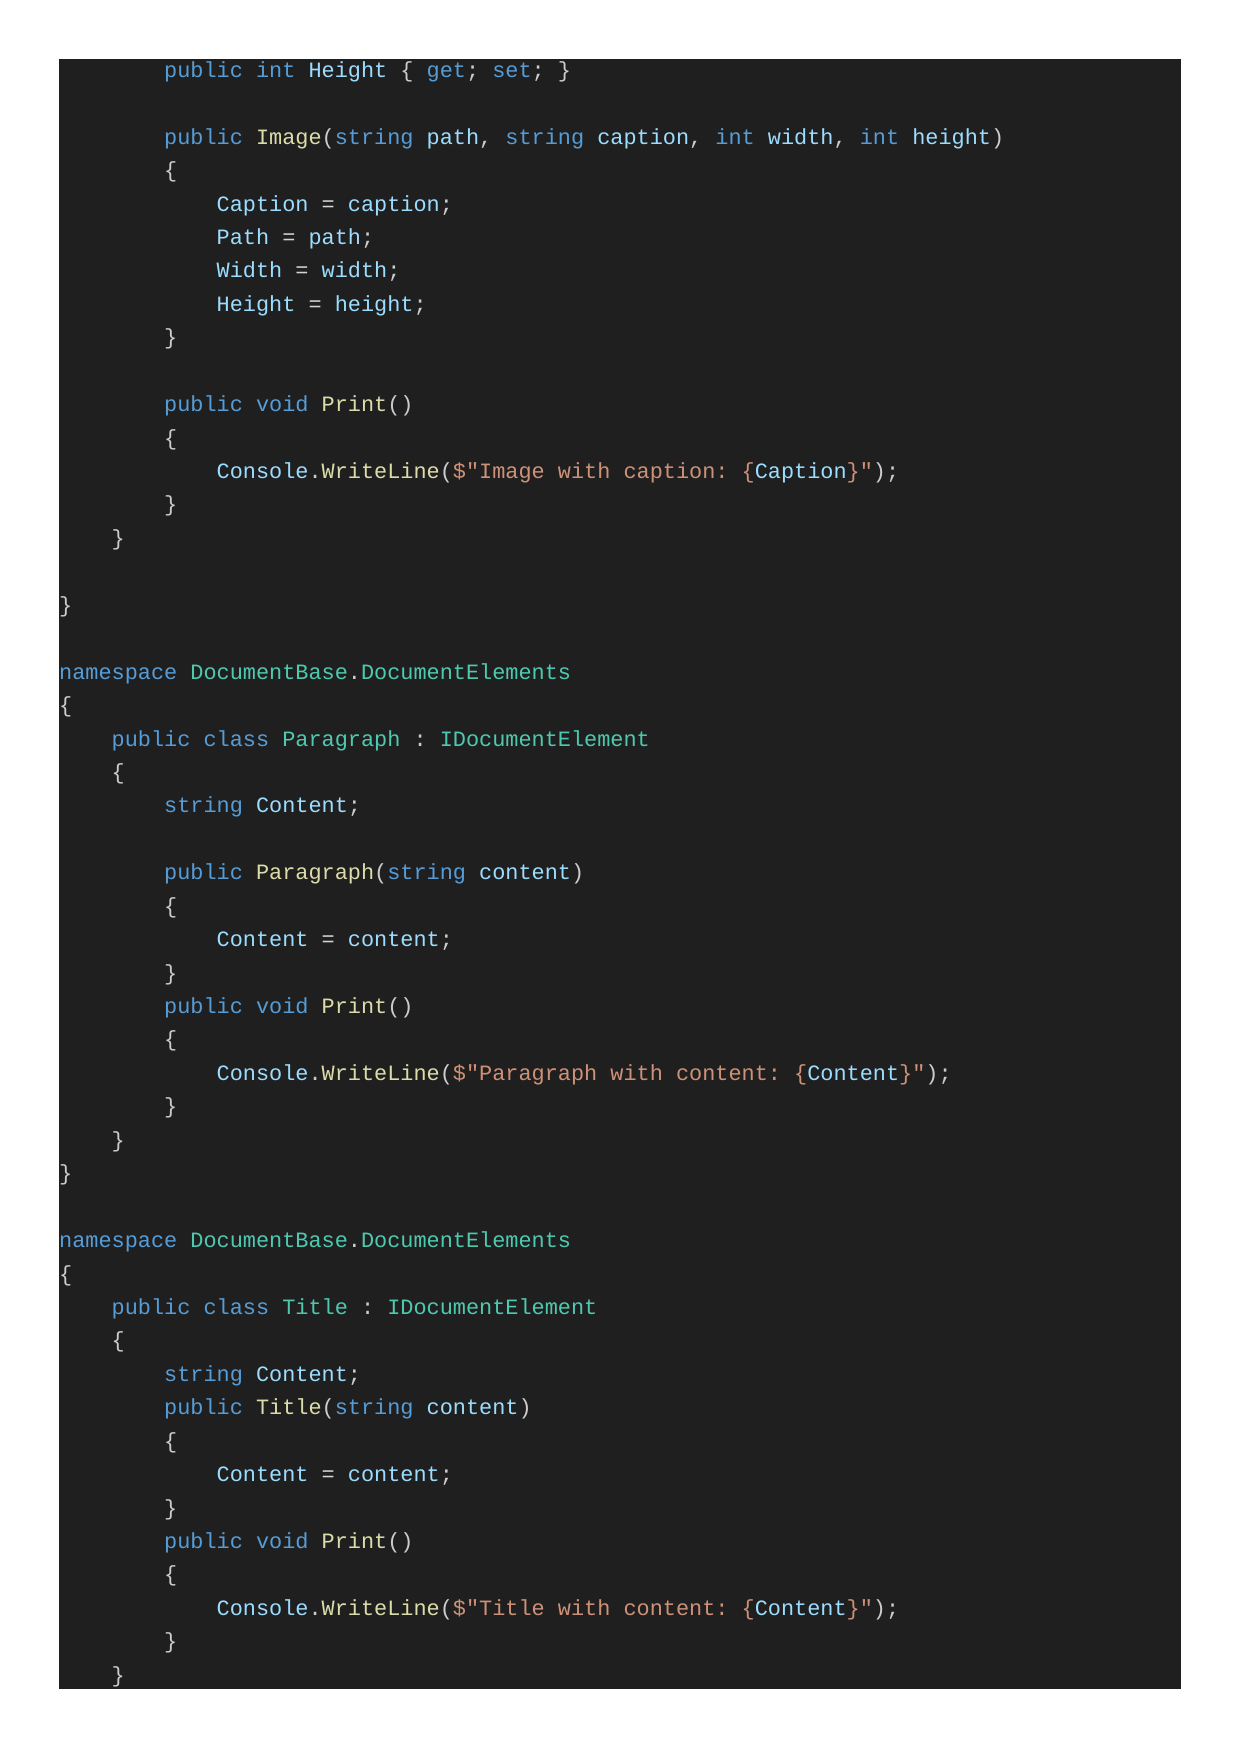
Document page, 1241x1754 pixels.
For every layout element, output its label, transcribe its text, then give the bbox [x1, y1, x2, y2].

text { [59, 694, 1181, 719]
text { [59, 895, 1181, 920]
text } [59, 1129, 1181, 1154]
text public void Print() [59, 393, 1181, 418]
text { [59, 1564, 1181, 1588]
text public class Paragraph : IDocumentElement [59, 728, 1181, 752]
text } [59, 962, 1181, 987]
text Console.WriteLine($"Paragraph with content: {Content}"); [59, 1062, 1181, 1087]
text } [59, 527, 1181, 552]
text public Image(string path, string caption, int width, int height) [59, 126, 1181, 151]
text Content = content; [59, 928, 1181, 953]
text Height = height; [59, 293, 1181, 318]
text { [59, 1430, 1181, 1455]
text Content = content; [59, 1463, 1181, 1488]
text Console.WriteLine($"Image with caption: {Caption}"); [59, 460, 1181, 485]
text Path = path; [59, 226, 1181, 251]
text public Paragraph(string content) [59, 861, 1181, 886]
text string Content; [59, 1363, 1181, 1388]
text } [59, 1664, 1181, 1689]
text { [59, 761, 1181, 786]
text public void Print() [59, 995, 1181, 1020]
text { [59, 1329, 1181, 1354]
text } [59, 1096, 1181, 1120]
text namespace DocumentBase.DocumentElements [59, 1229, 1181, 1254]
text } [59, 594, 1181, 619]
text Caption = caption; [59, 193, 1181, 217]
text } [59, 1631, 1181, 1655]
text { [59, 1029, 1181, 1053]
text { [59, 427, 1181, 452]
text } [59, 326, 1181, 351]
text } [59, 494, 1181, 518]
text Console.WriteLine($"Title with content: {Content}"); [59, 1597, 1181, 1622]
text } [59, 1162, 1181, 1187]
text string Content; [59, 794, 1181, 819]
text public class Title : IDocumentElement [59, 1296, 1181, 1321]
text public void Print() [59, 1530, 1181, 1555]
text public Title(string content) [59, 1396, 1181, 1421]
text } [59, 1497, 1181, 1522]
text Width = width; [59, 259, 1181, 284]
text namespace DocumentBase.DocumentElements [59, 661, 1181, 686]
text { [59, 1263, 1181, 1287]
text { [59, 159, 1181, 184]
text public int Height { get; set; } [59, 59, 1181, 84]
